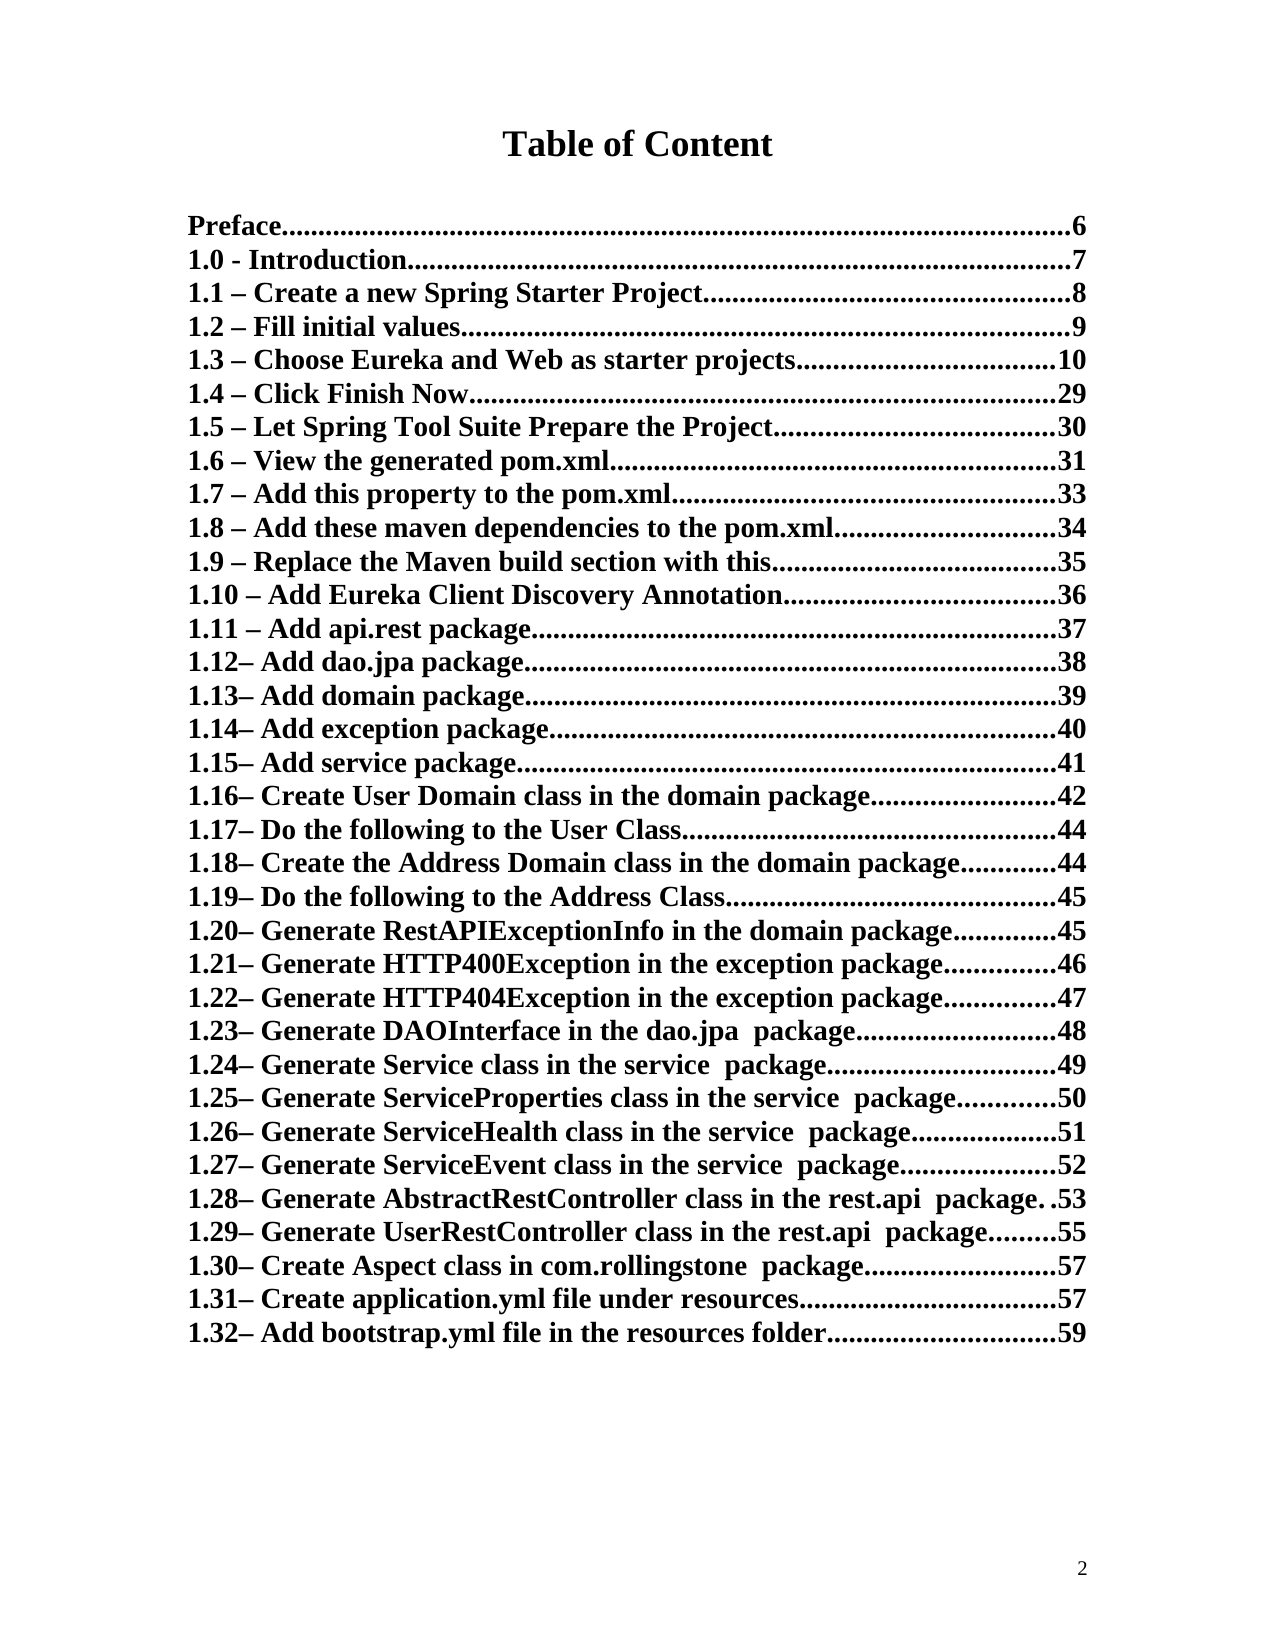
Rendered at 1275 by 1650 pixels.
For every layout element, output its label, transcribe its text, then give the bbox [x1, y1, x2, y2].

text Table of Content [187, 121, 1087, 164]
